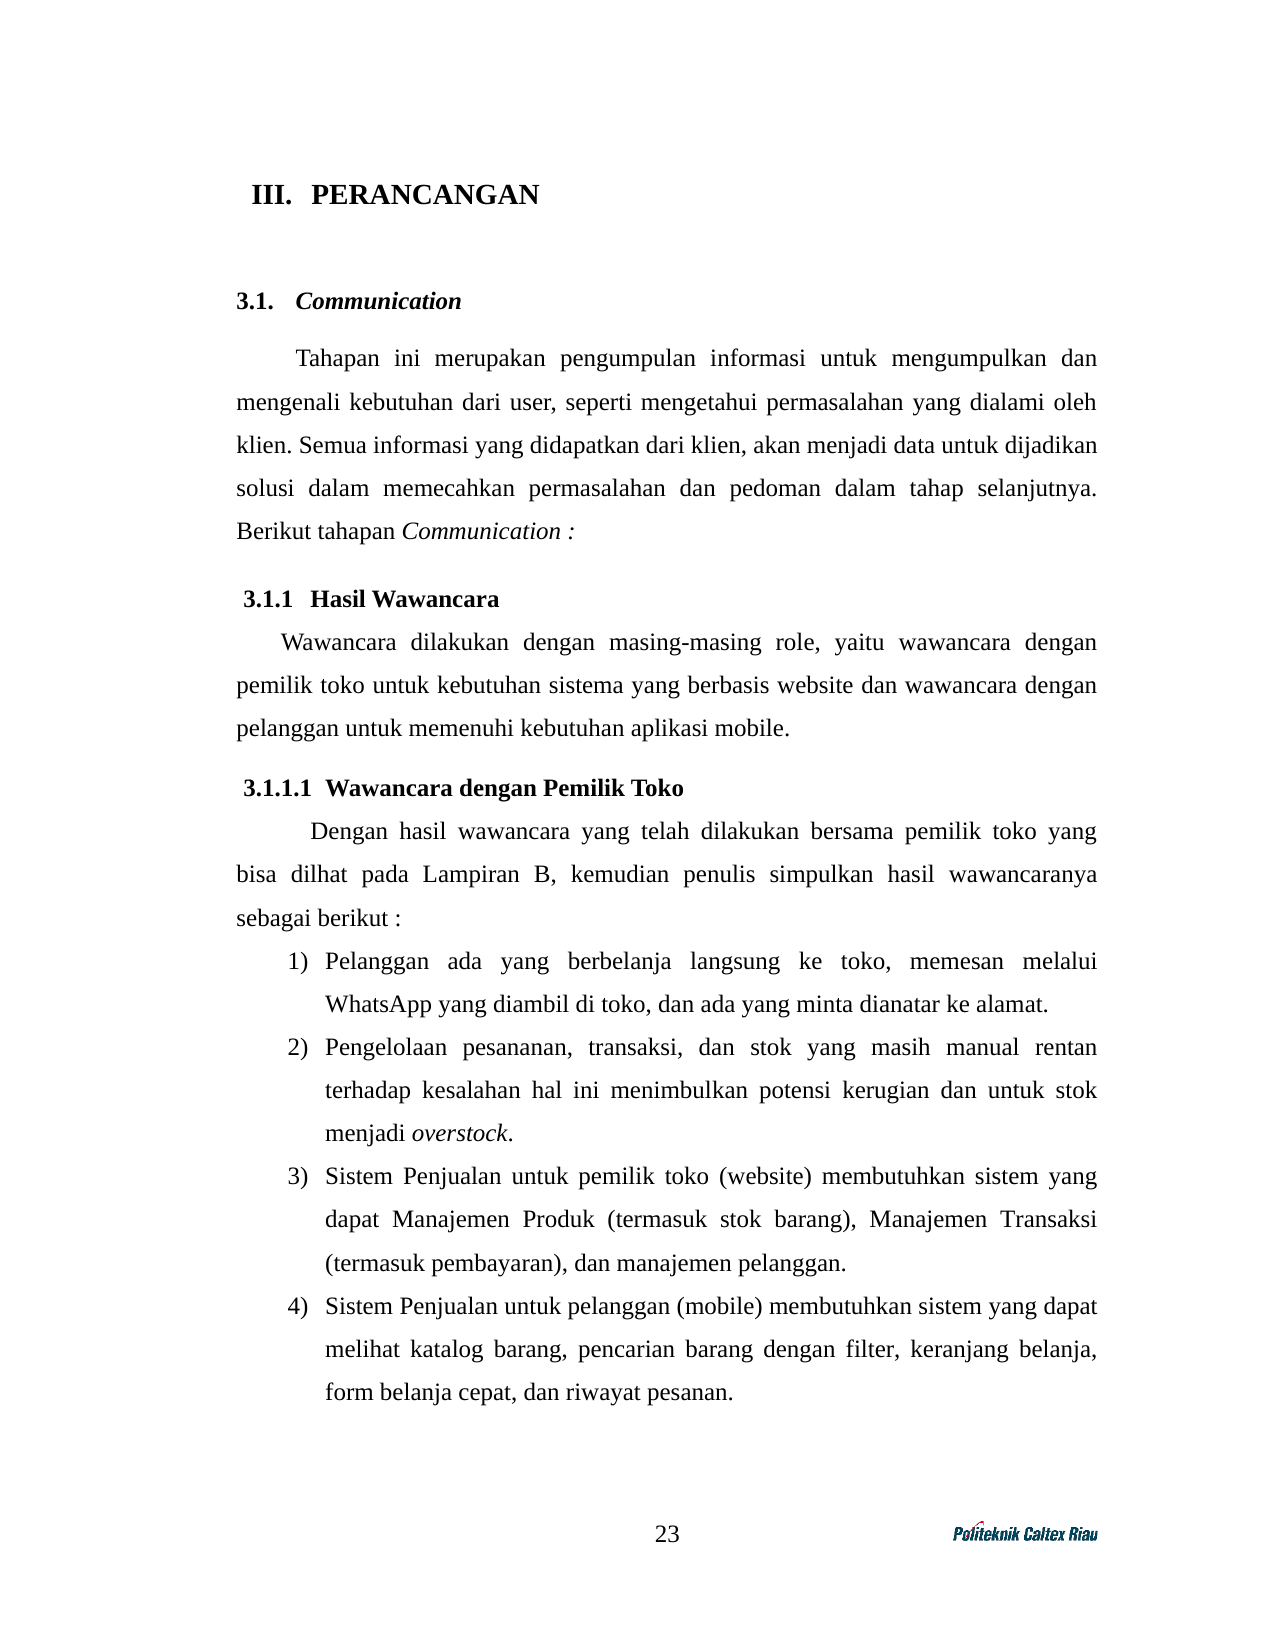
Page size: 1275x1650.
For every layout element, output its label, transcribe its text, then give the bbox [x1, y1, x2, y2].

text Dengan hasil wawancara yang telah dilakukan bersama pemilik toko yang bisa dilhat pada Lampiran B, kemudian penulis simpulkan hasil wawancaranya sebagai berikut : [236, 816, 1098, 931]
subtitle Hasil Wawancara [243, 584, 1098, 613]
list Sistem Penjualan untuk pemilik toko (website) membutuhkan sistem yang dapat Manajemen Produk (termasuk stok barang), Manajemen Transaksi (termasuk pembayaran), dan manajemen pelanggan. [287, 1161, 1098, 1276]
subtitle PERANCANGAN [251, 177, 1098, 211]
list Pengelolaan pesananan, transaksi, dan stok yang masih manual rentan terhadap kesalahan hal ini menimbulkan potensi kerugian dan untuk stok menjadi overstock. [287, 1032, 1098, 1147]
list Sistem Penjualan untuk pelanggan (mobile) membutuhkan sistem yang dapat melihat katalog barang, pencarian barang dengan filter, keranjang belanja, form belanja cepat, dan riwayat pesanan. [287, 1291, 1098, 1406]
subtitle Wawancara dengan Pemilik Toko [243, 773, 1098, 802]
picture [951, 1521, 1098, 1543]
subtitle Communication [236, 286, 1098, 315]
text Tahapan ini merupakan pengumpulan informasi untuk mengumpulkan dan mengenali kebutuhan dari user, seperti mengetahui permasalahan yang dialami oleh klien. Semua informasi yang didapatkan dari klien, akan menjadi data untuk dijadikan solusi dalam memecahkan permasalahan dan pedoman dalam tahap selanjutnya. Berikut tahapan Communication : [236, 343, 1098, 545]
text Wawancara dilakukan dengan masing-masing role, yaitu wawancara dengan pemilik toko untuk kebutuhan sistema yang berbasis website dan wawancara dengan pelanggan untuk memenuhi kebutuhan aplikasi mobile. [236, 627, 1098, 742]
list Pelanggan ada yang berbelanja langsung ke toko, memesan melalui WhatsApp yang diambil di toko, dan ada yang minta dianatar ke alamat. [287, 946, 1098, 1018]
